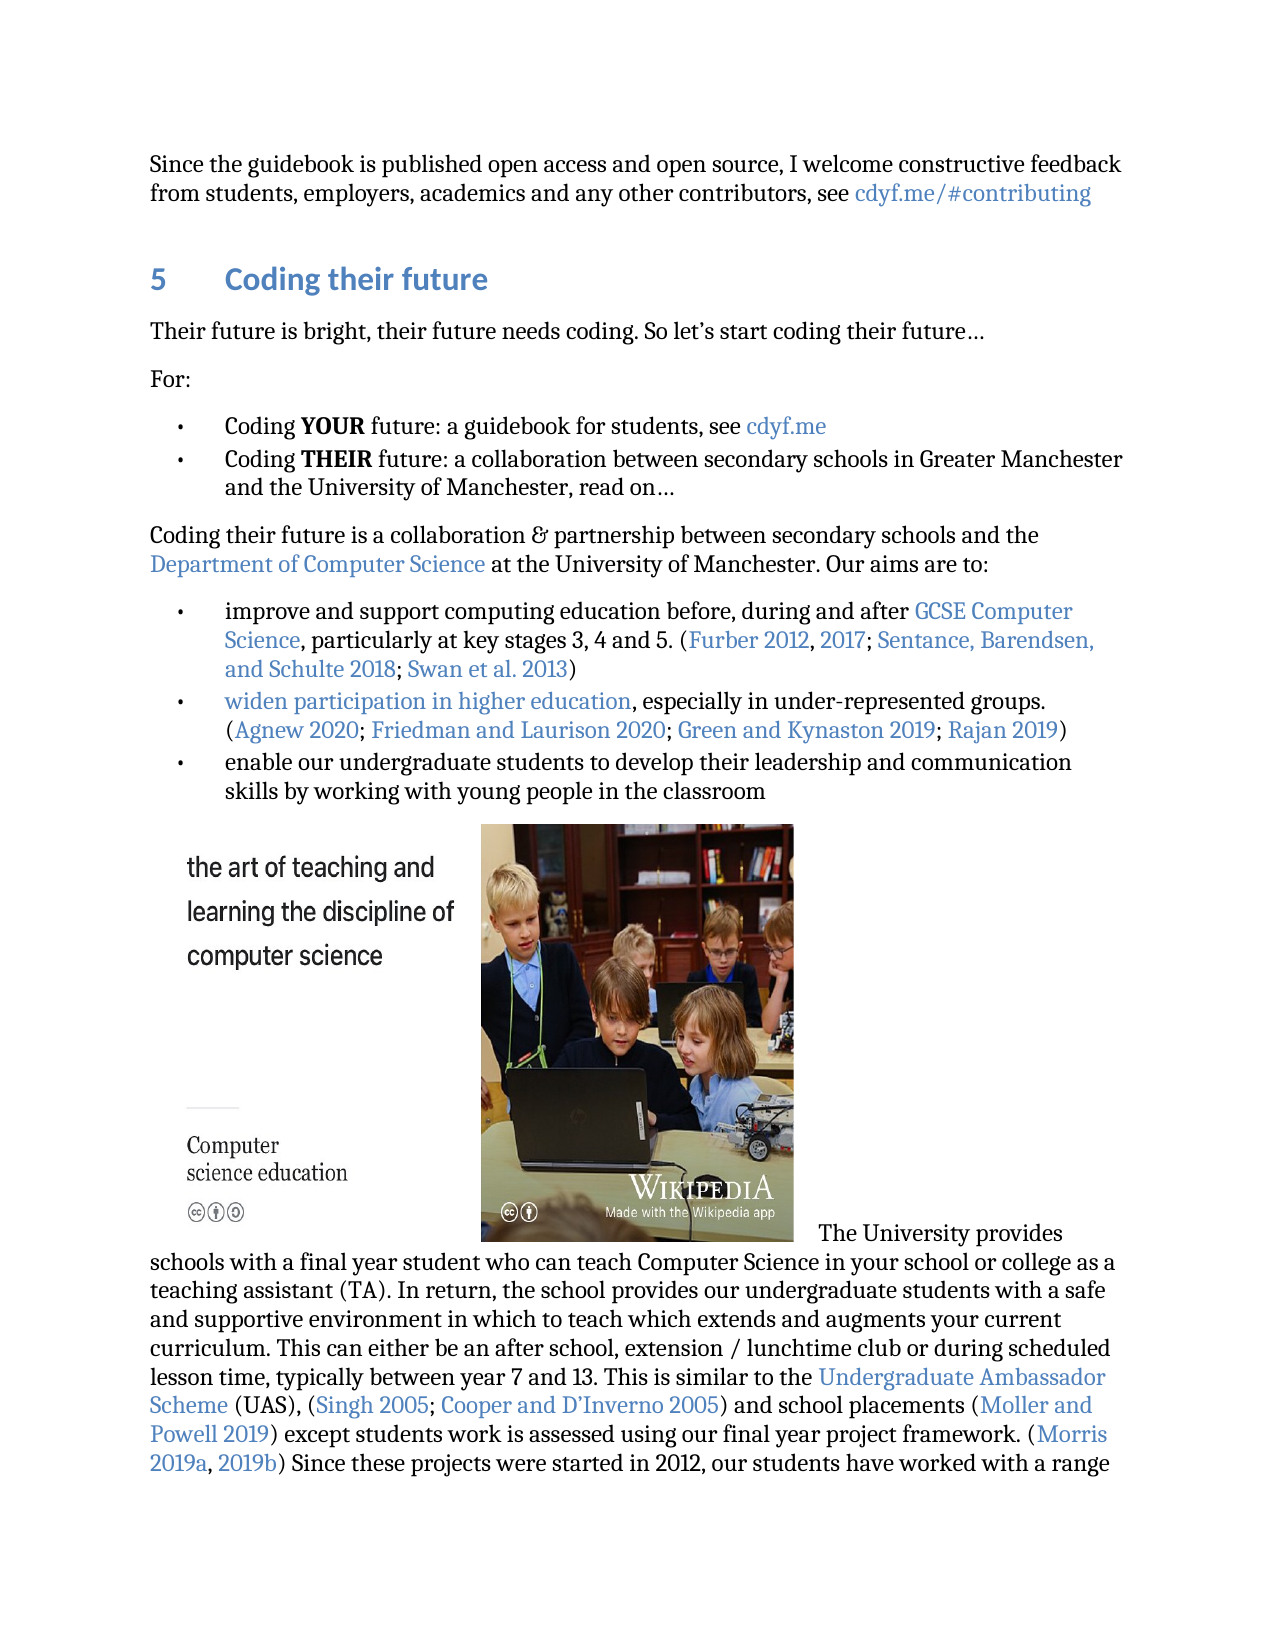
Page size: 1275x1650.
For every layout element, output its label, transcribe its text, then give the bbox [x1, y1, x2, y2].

text Their future is bright, their future needs coding. So let’s start coding their future… [150, 317, 1125, 346]
text Since the guidebook is published open access and open source, I welcome constructive feedback from students, employers, academics and any other contributors, see cdyf.me/#contributing [150, 150, 1125, 207]
list Coding THEIR future: a collaboration between secondary schools in Greater Manchester and the University of Manchester, read on… [175, 444, 1125, 502]
text Coding their future is a collaboration & partnership between secondary schools and the Department of Computer Science at the University of Manchester. Our aims are to: [150, 521, 1125, 578]
list widen participation in higher education, especially in under-represented groups. (Agnew 2020; Friedman and Laurison 2020; Green and Kynaston 2019; Rajan 2019) [175, 687, 1125, 744]
text For: [150, 364, 1125, 393]
picture [168, 824, 794, 1242]
subtitle 5 Coding their future [150, 257, 1125, 298]
list improve and support computing education before, during and after GCSE Computer Science, particularly at key stages 3, 4 and 5. (Furber 2012, 2017; Sentance, Barendsen, and Schulte 2018; Swan et al. 2013) [175, 597, 1125, 683]
list enable our undergraduate students to develop their leadership and communication skills by working with young people in the classroom [175, 748, 1125, 806]
list Coding YOUR future: a guidebook for students, see cdyf.me [175, 412, 1125, 441]
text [150, 824, 1125, 1477]
